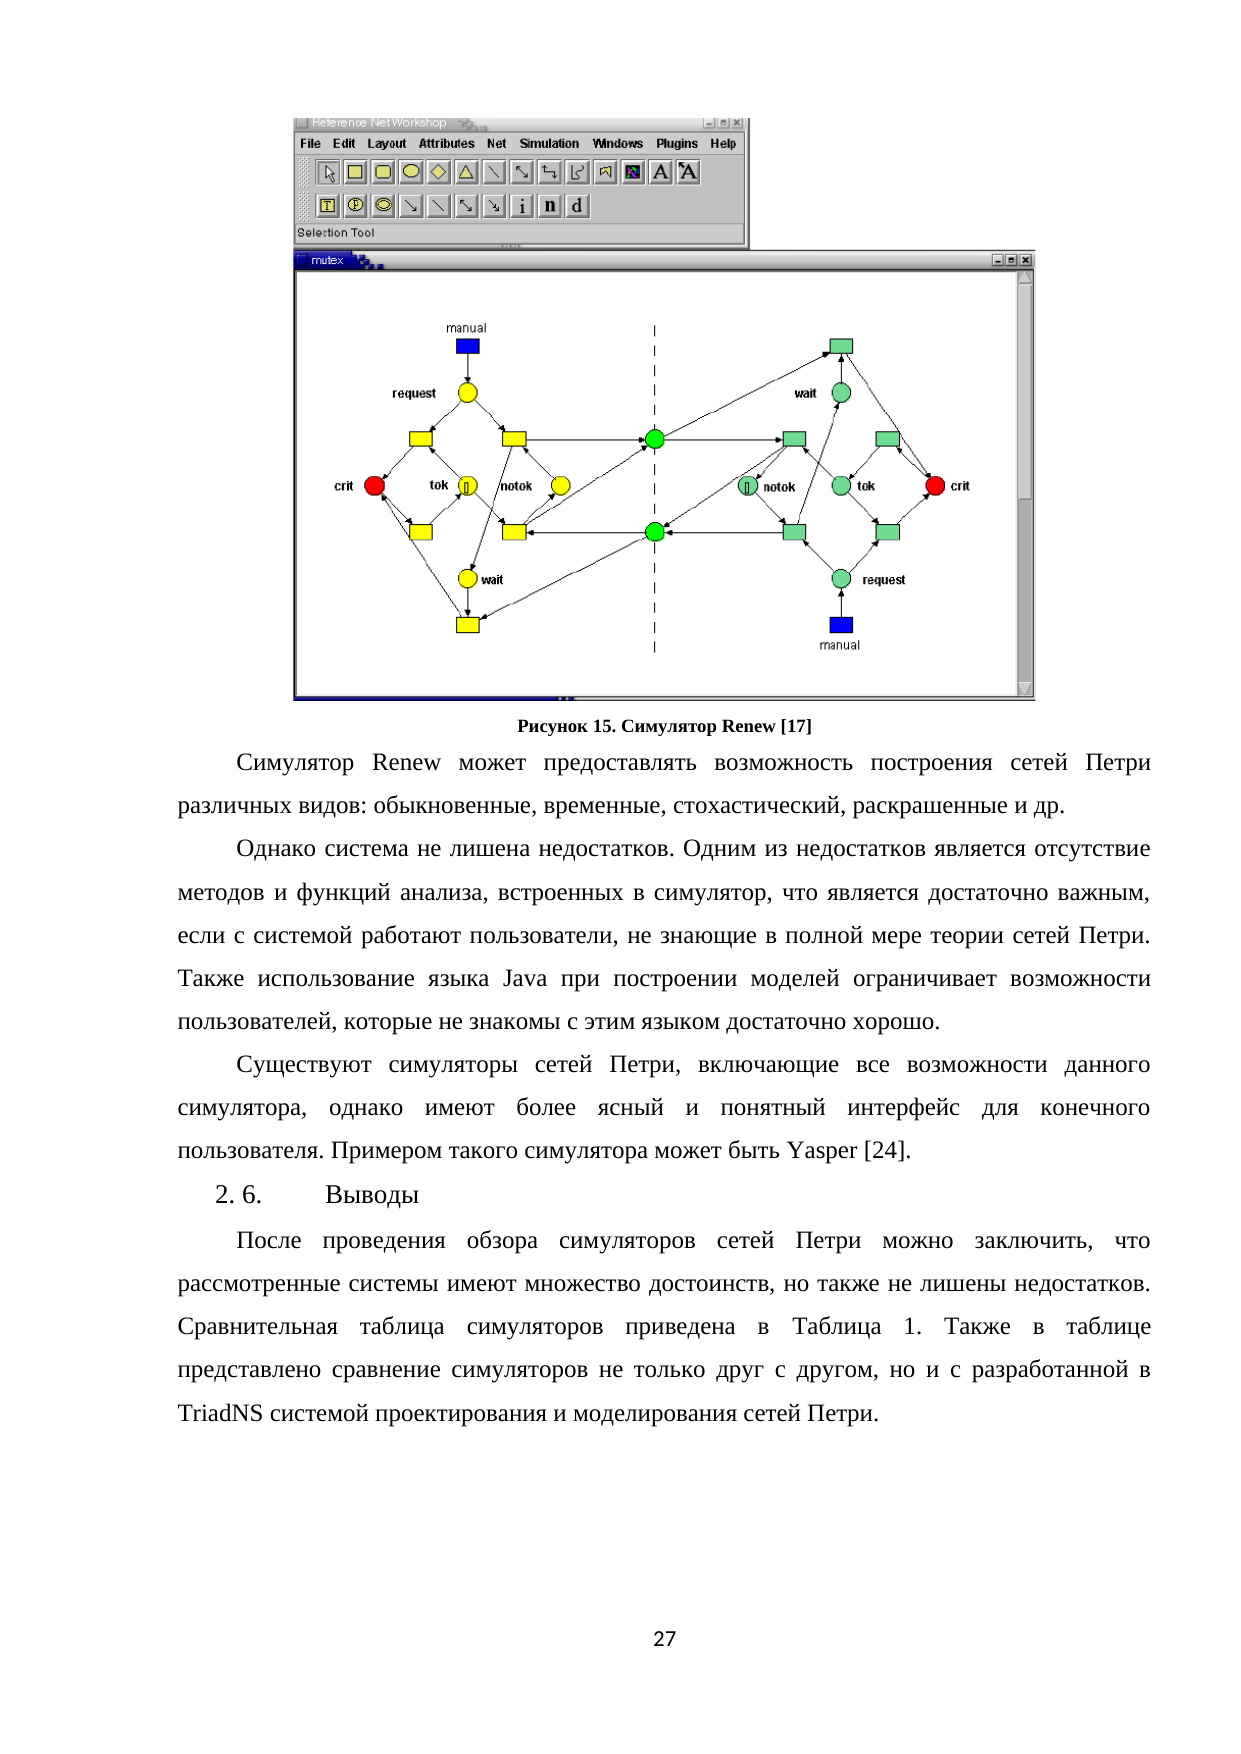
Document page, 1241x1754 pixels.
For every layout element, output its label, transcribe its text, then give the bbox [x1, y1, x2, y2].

text Симулятор Renew может предоставлять возможность построения сетей Петри различных видов: обыкновенные, временные, стохастический, раскрашенные и др. [177, 747, 1152, 819]
text После проведения обзора симуляторов сетей Петри можно заключить, что рассмотренные системы имеют множество достоинств, но также не лишены недостатков. Сравнительная таблица симуляторов приведена в Таблица 1. Также в таблице представлено сравнение симуляторов не только друг с другом, но и с разработанной в TriadNS системой проектирования и моделирования сетей Петри. [177, 1225, 1152, 1426]
subtitle Выводы [215, 1178, 1152, 1209]
text Рисунок 15. Симулятор Renew [17] [177, 715, 1152, 736]
text Существуют симуляторы сетей Петри, включающие все возможности данного симулятора, однако имеют более ясный и понятный интерфейс для конечного пользователя. Примером такого симулятора может быть Yasper [24]. [177, 1049, 1152, 1164]
picture [293, 118, 1036, 701]
text Однако система не лишена недостатков. Одним из недостатков является отсутствие методов и функций анализа, встроенных в симулятор, что является достаточно важным, если с системой работают пользователи, не знающие в полной мере теории сетей Петри. Также использование языка Java при построении моделей ограничивает возможности пользователей, которые не знакомы с этим языком достаточно хорошо. [177, 833, 1152, 1035]
